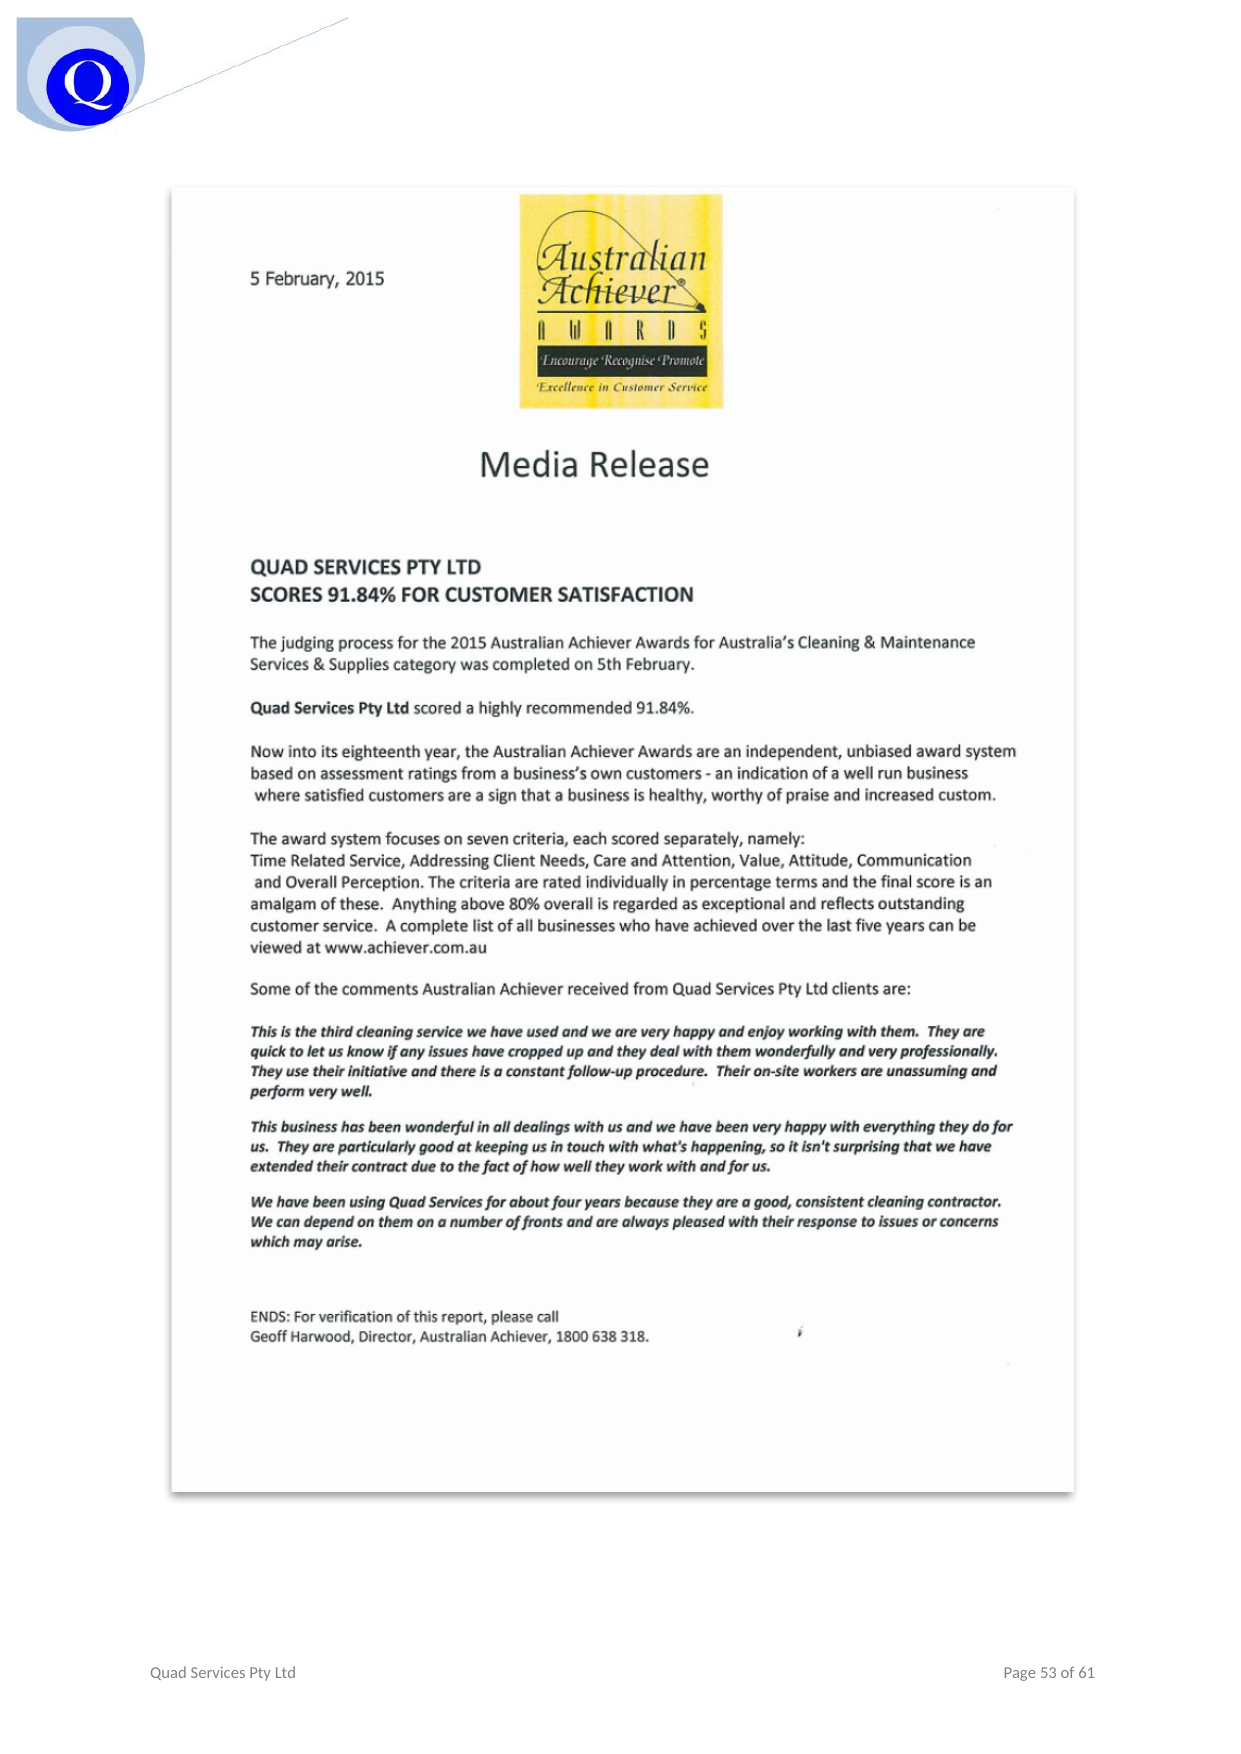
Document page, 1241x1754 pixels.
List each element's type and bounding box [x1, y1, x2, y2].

picture [16, 17, 349, 133]
picture [172, 188, 1074, 1492]
